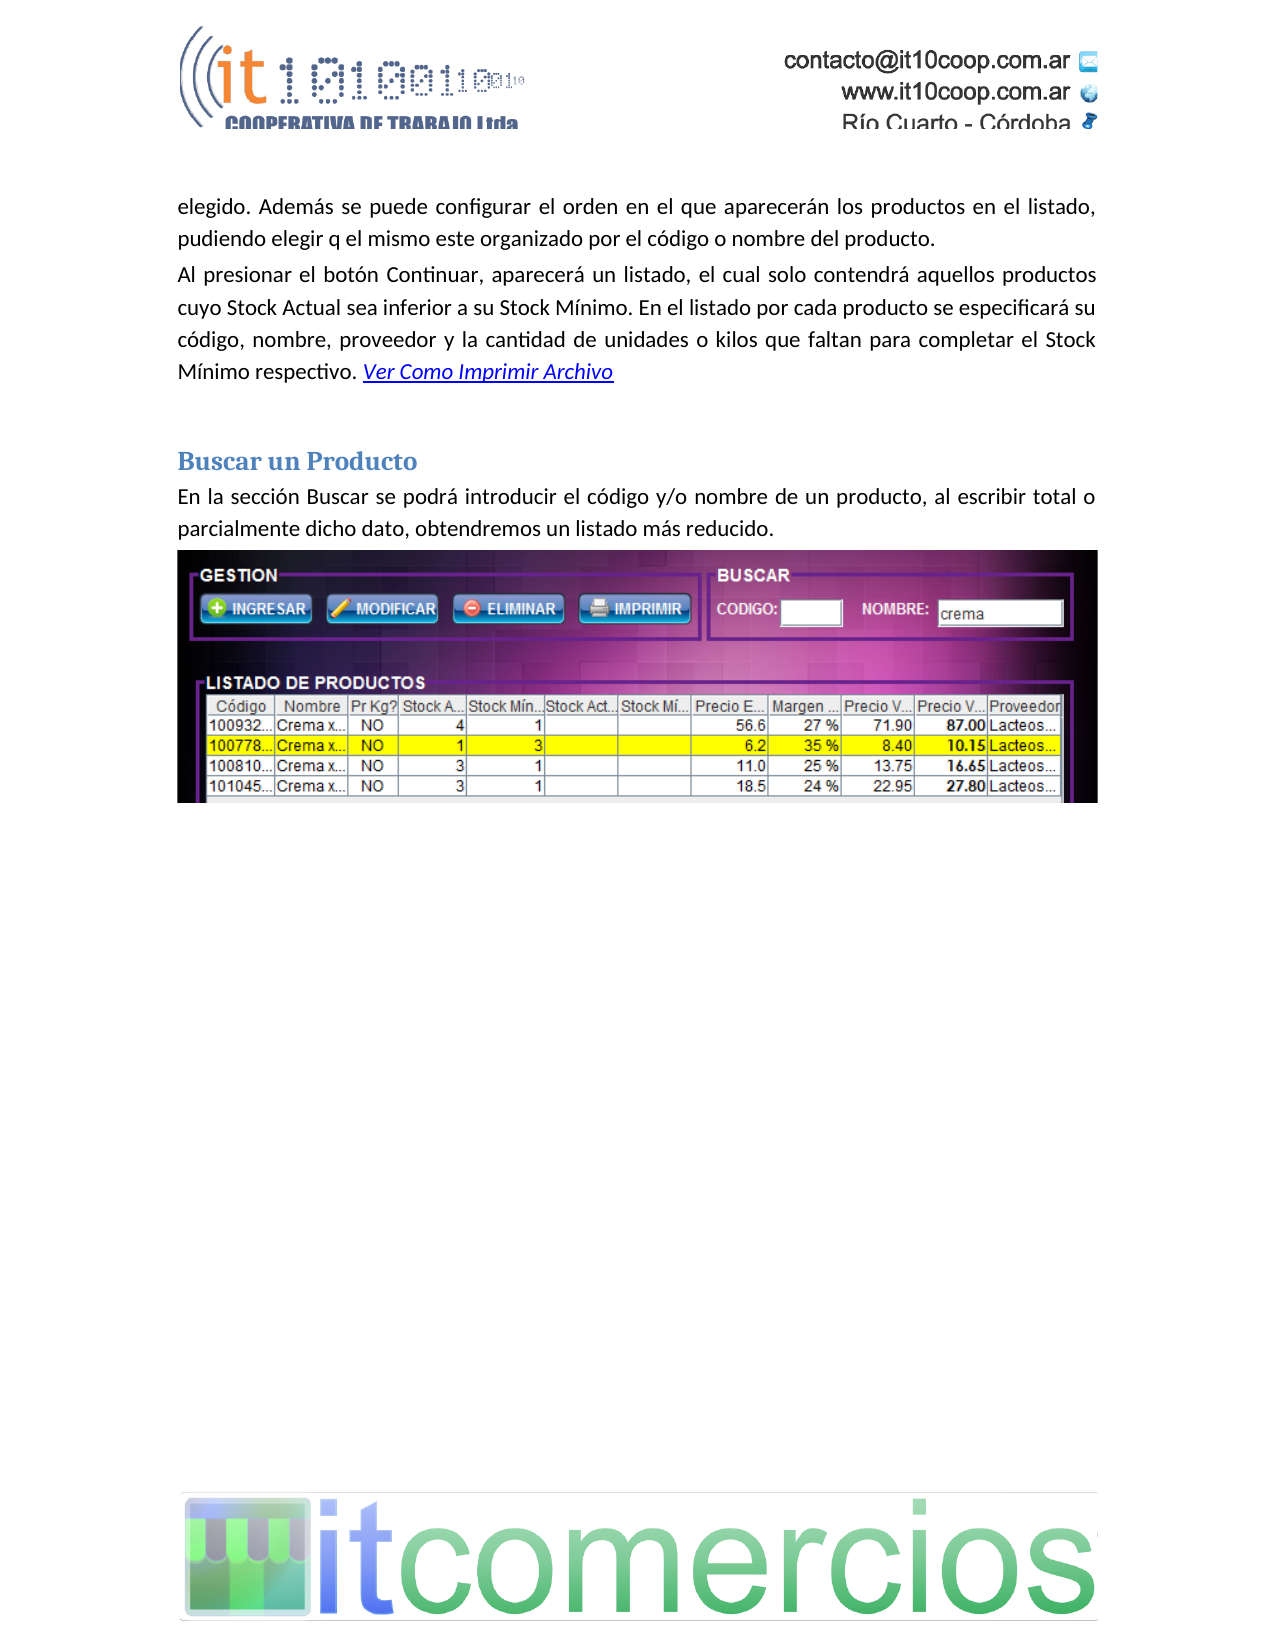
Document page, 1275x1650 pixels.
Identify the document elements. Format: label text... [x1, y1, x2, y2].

picture [178, 1487, 1096, 1622]
picture [177, 550, 1098, 803]
text En la sección Buscar se podrá introducir el código y/o nombre de un producto, al escribir total o parcialmente dicho dato, obtendremos un listado más reducido. [177, 482, 1098, 542]
picture [178, 25, 1096, 129]
subtitle Buscar un Producto [177, 446, 1098, 478]
text Al presionar el botón Continuar, aparecerá un listado, el cual solo contendrá aquellos productos cuyo Stock Actual sea inferior a su Stock Mínimo. En el listado por cada producto se especificará su código, nombre, proveedor y la cantidad de unidades o kilos que faltan para completar el Stock Mínimo respectivo. Ver Como Imprimir Archivo [177, 261, 1098, 385]
